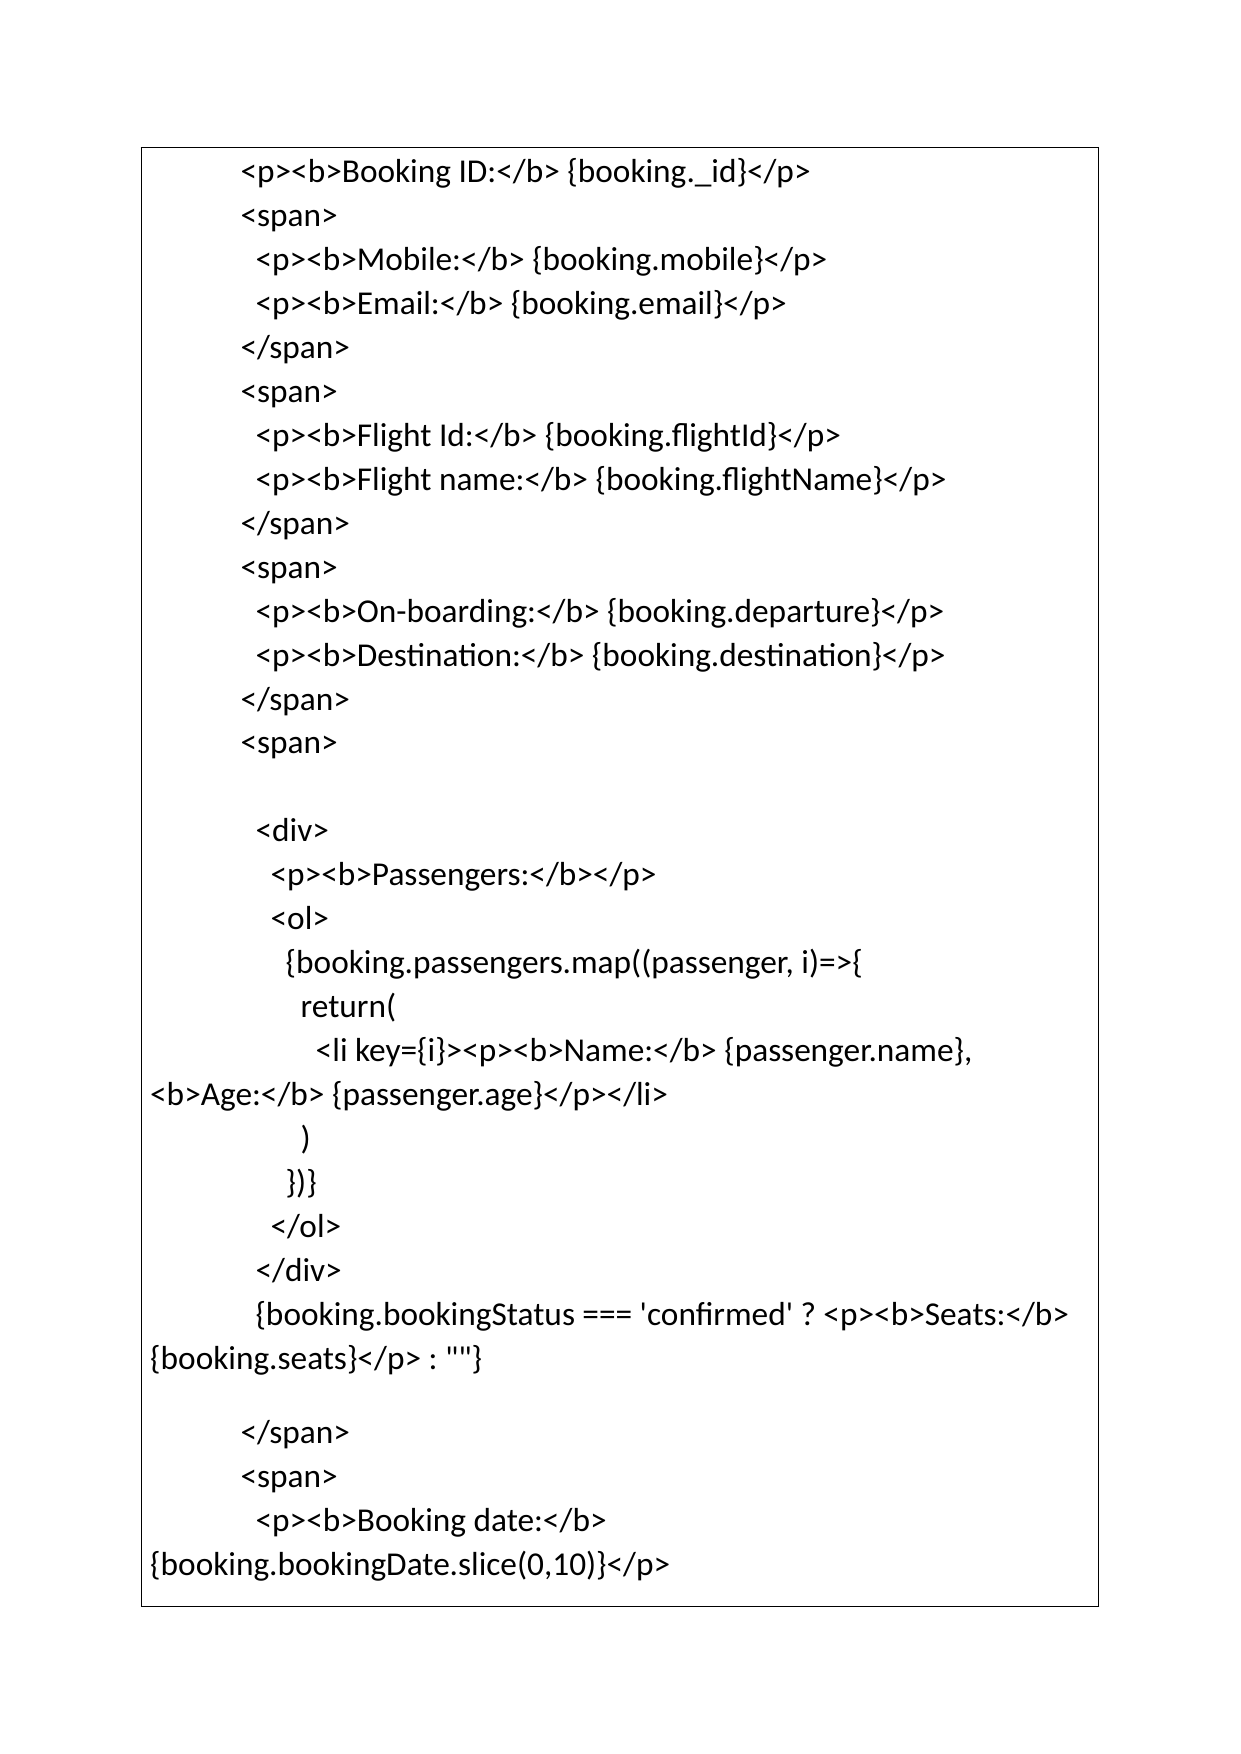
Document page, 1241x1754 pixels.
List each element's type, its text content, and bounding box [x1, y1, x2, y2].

list <span> [150, 194, 1090, 235]
list <p><b>Booking date:</b> {booking.bookingDate.slice(0,10)}</p> [150, 1499, 1090, 1584]
list ) [150, 1117, 1090, 1158]
list <ol> [150, 897, 1090, 938]
list <p><b>Passengers:</b></p> [150, 853, 1090, 894]
list </ol> [150, 1205, 1090, 1246]
list <div> [150, 809, 1090, 850]
list {booking.passengers.map((passenger, i)=>{ [150, 941, 1090, 982]
list return( [150, 985, 1090, 1026]
list <span> [150, 370, 1090, 411]
list <p><b>Destination:</b> {booking.destination}</p> [150, 633, 1090, 674]
list <p><b>Flight name:</b> {booking.flightName}</p> [150, 458, 1090, 498]
list </span> [150, 502, 1090, 542]
list {booking.bookingStatus === 'confirmed' ? <p><b>Seats:</b> {booking.seats}</p> : ""} [150, 1293, 1090, 1378]
list <p><b>Booking ID:</b> {booking._id}</p> [150, 150, 1090, 191]
list <p><b>Mobile:</b> {booking.mobile}</p> [150, 238, 1090, 279]
list <span> [150, 546, 1090, 586]
list <p><b>Email:</b> {booking.email}</p> [150, 282, 1090, 323]
list <span> [150, 1455, 1090, 1496]
list </span> [150, 677, 1090, 718]
list </span> [150, 326, 1090, 367]
list <p><b>On-boarding:</b> {booking.departure}</p> [150, 589, 1090, 630]
list </span> [150, 1411, 1090, 1452]
list <p><b>Flight Id:</b> {booking.flightId}</p> [150, 414, 1090, 454]
list <span> [150, 721, 1090, 762]
list <li key={i}><p><b>Name:</b> {passenger.name}, <b>Age:</b> {passenger.age}</p></li> [150, 1029, 1090, 1114]
list })} [150, 1161, 1090, 1202]
list </div> [150, 1249, 1090, 1290]
